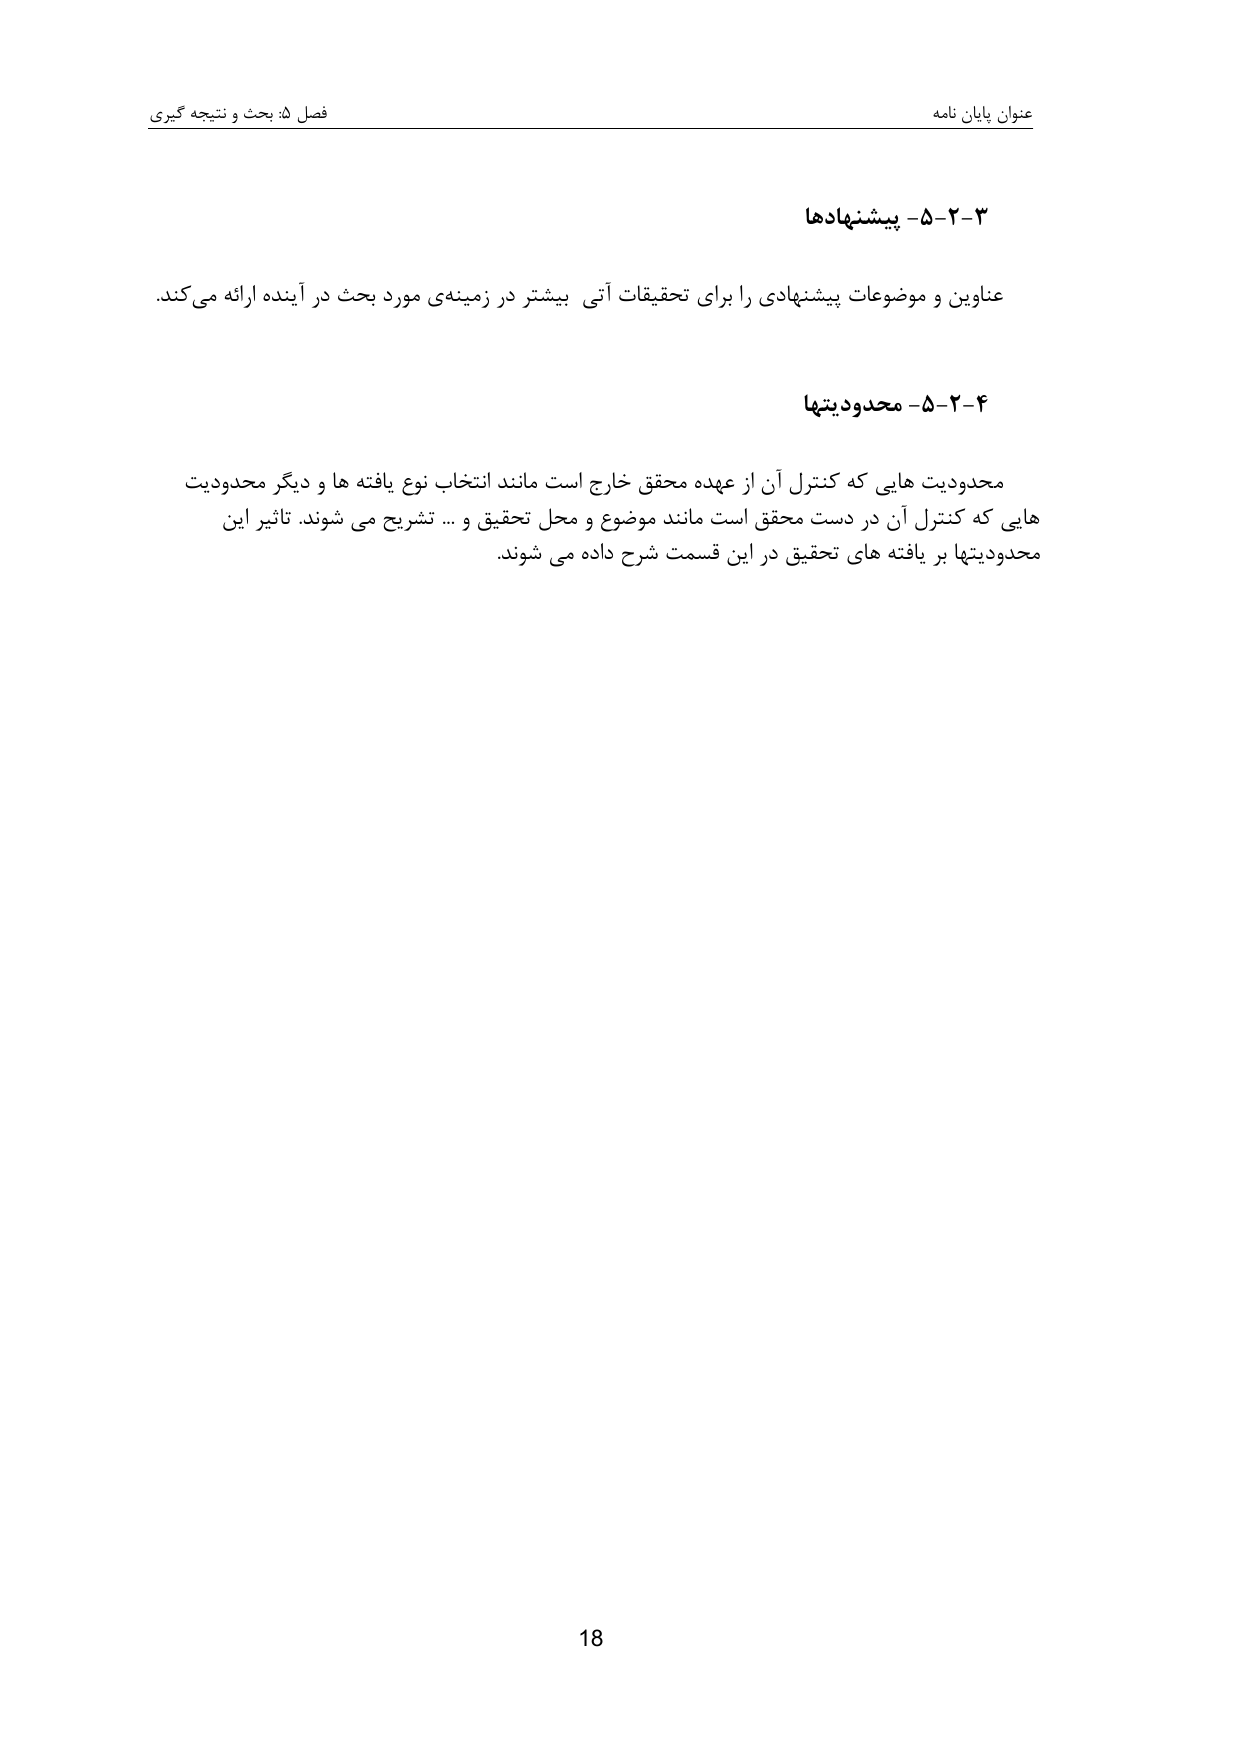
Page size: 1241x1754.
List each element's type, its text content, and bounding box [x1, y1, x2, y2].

text محدودیت هایی که کنترل آن از عهده محقق خارج است مانند انتخاب نوع یافته ها و دیگر محدودیت هایی که کنترل آن در دست محقق است مانند موضوع و محل تحقیق و ... تشریح می شوند. تاثیر این محدودیتها بر یافته های تحقیق در این قسمت شرح داده می شوند. [148, 471, 1041, 569]
text عناوين و موضوعات پيشنهادي را براي تحقيقات آتي بيشتر در زمينه‌ي مورد بحث در آينده ارائه مي‌کند. [148, 284, 1041, 311]
list 5-2-4- محدودیتها [148, 394, 989, 421]
list 5-2-3- پيشنهادها [148, 207, 989, 234]
